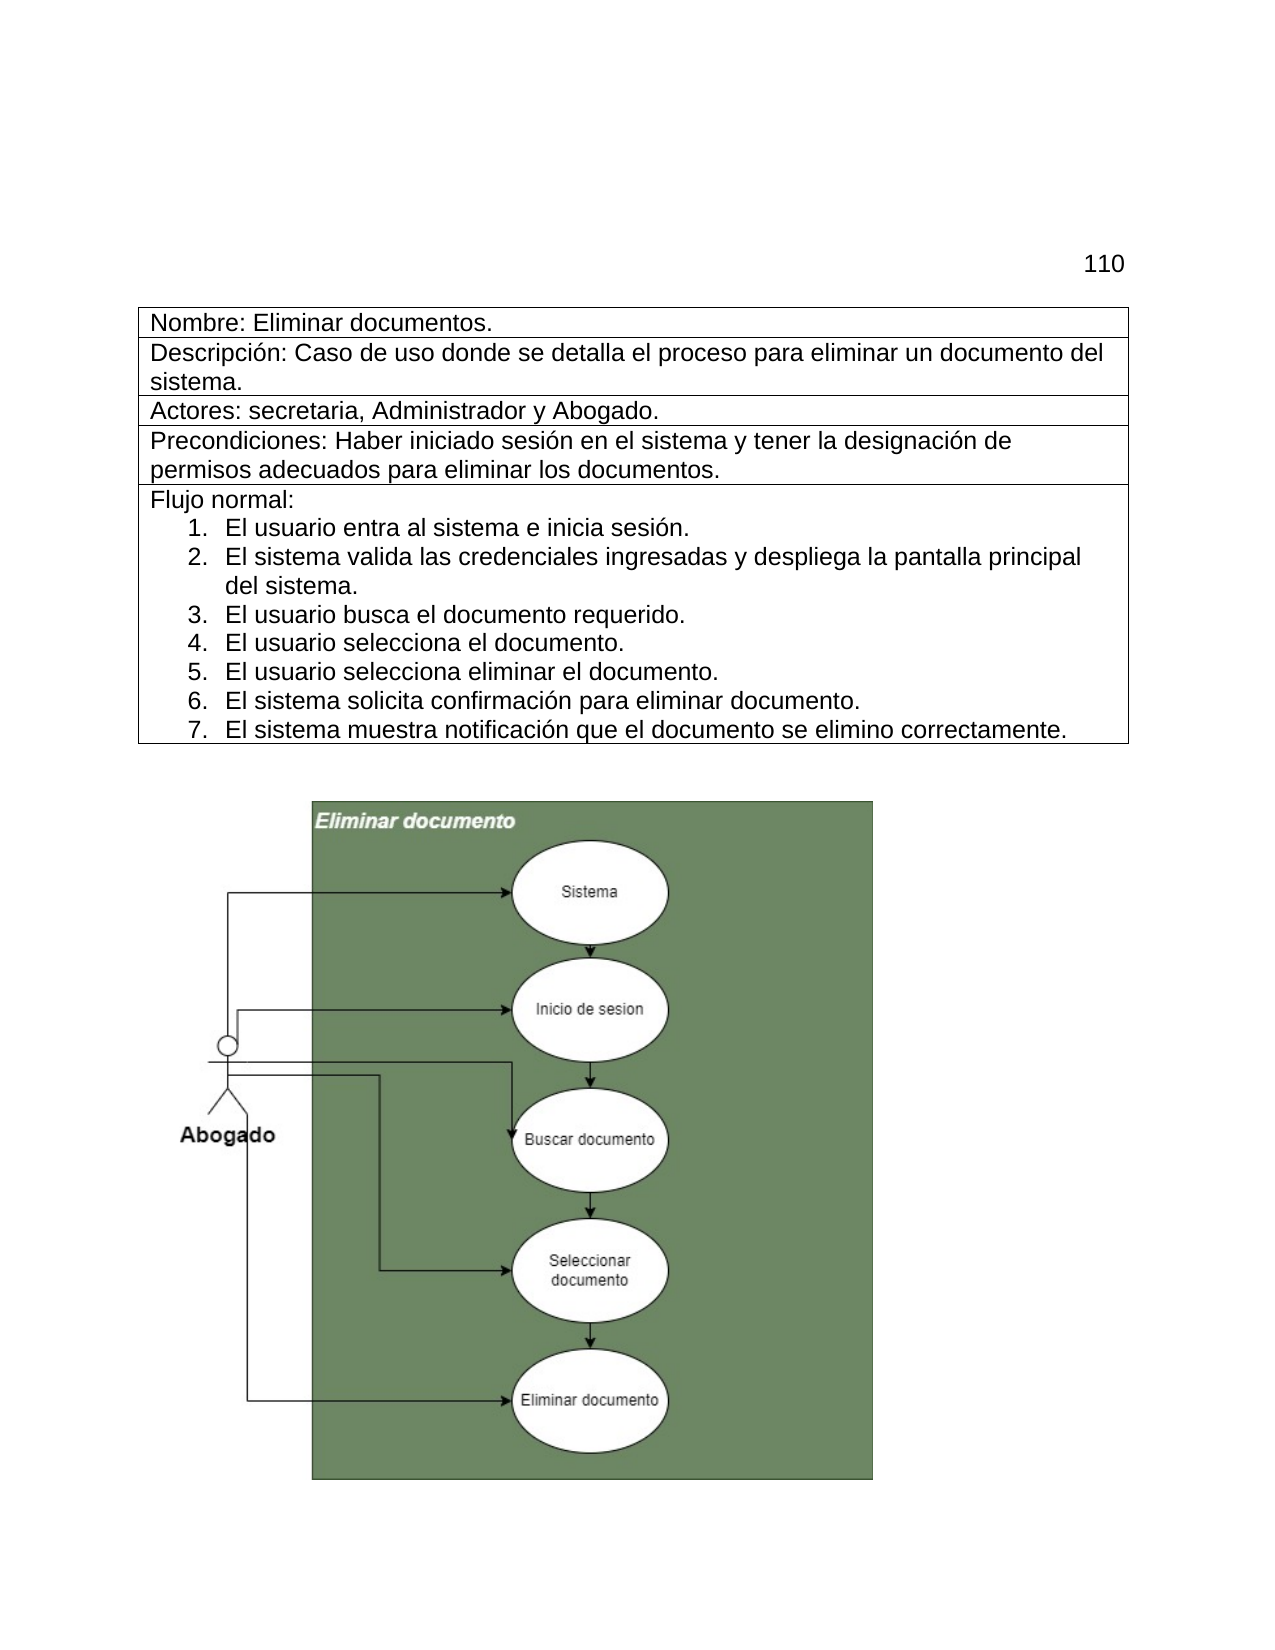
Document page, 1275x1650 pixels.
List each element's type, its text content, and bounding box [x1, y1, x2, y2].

table_cell Actores: secretaria, Administrador y Abogado. [139, 396, 1128, 425]
picture [179, 801, 873, 1480]
table_header Nombre: Eliminar documentos. [139, 308, 1128, 337]
table_cell Flujo normal: El usuario entra al sistema e inicia sesión. El sistema valida las credenciales ingresadas y despliega la pantalla principal del sistema. El usuario busca el documento requerido. El usuario selecciona el documento. El usuario selecciona eliminar el documento. El sistema solicita confirmación para eliminar documento. El sistema muestra notificación que el documento se elimino correctamente. [139, 485, 1128, 743]
table_cell Precondiciones: Haber iniciado sesión en el sistema y tener la designación de permisos adecuados para eliminar los documentos. [139, 426, 1128, 483]
table_cell Descripción: Caso de uso donde se detalla el proceso para eliminar un documento del sistema. [139, 338, 1128, 395]
